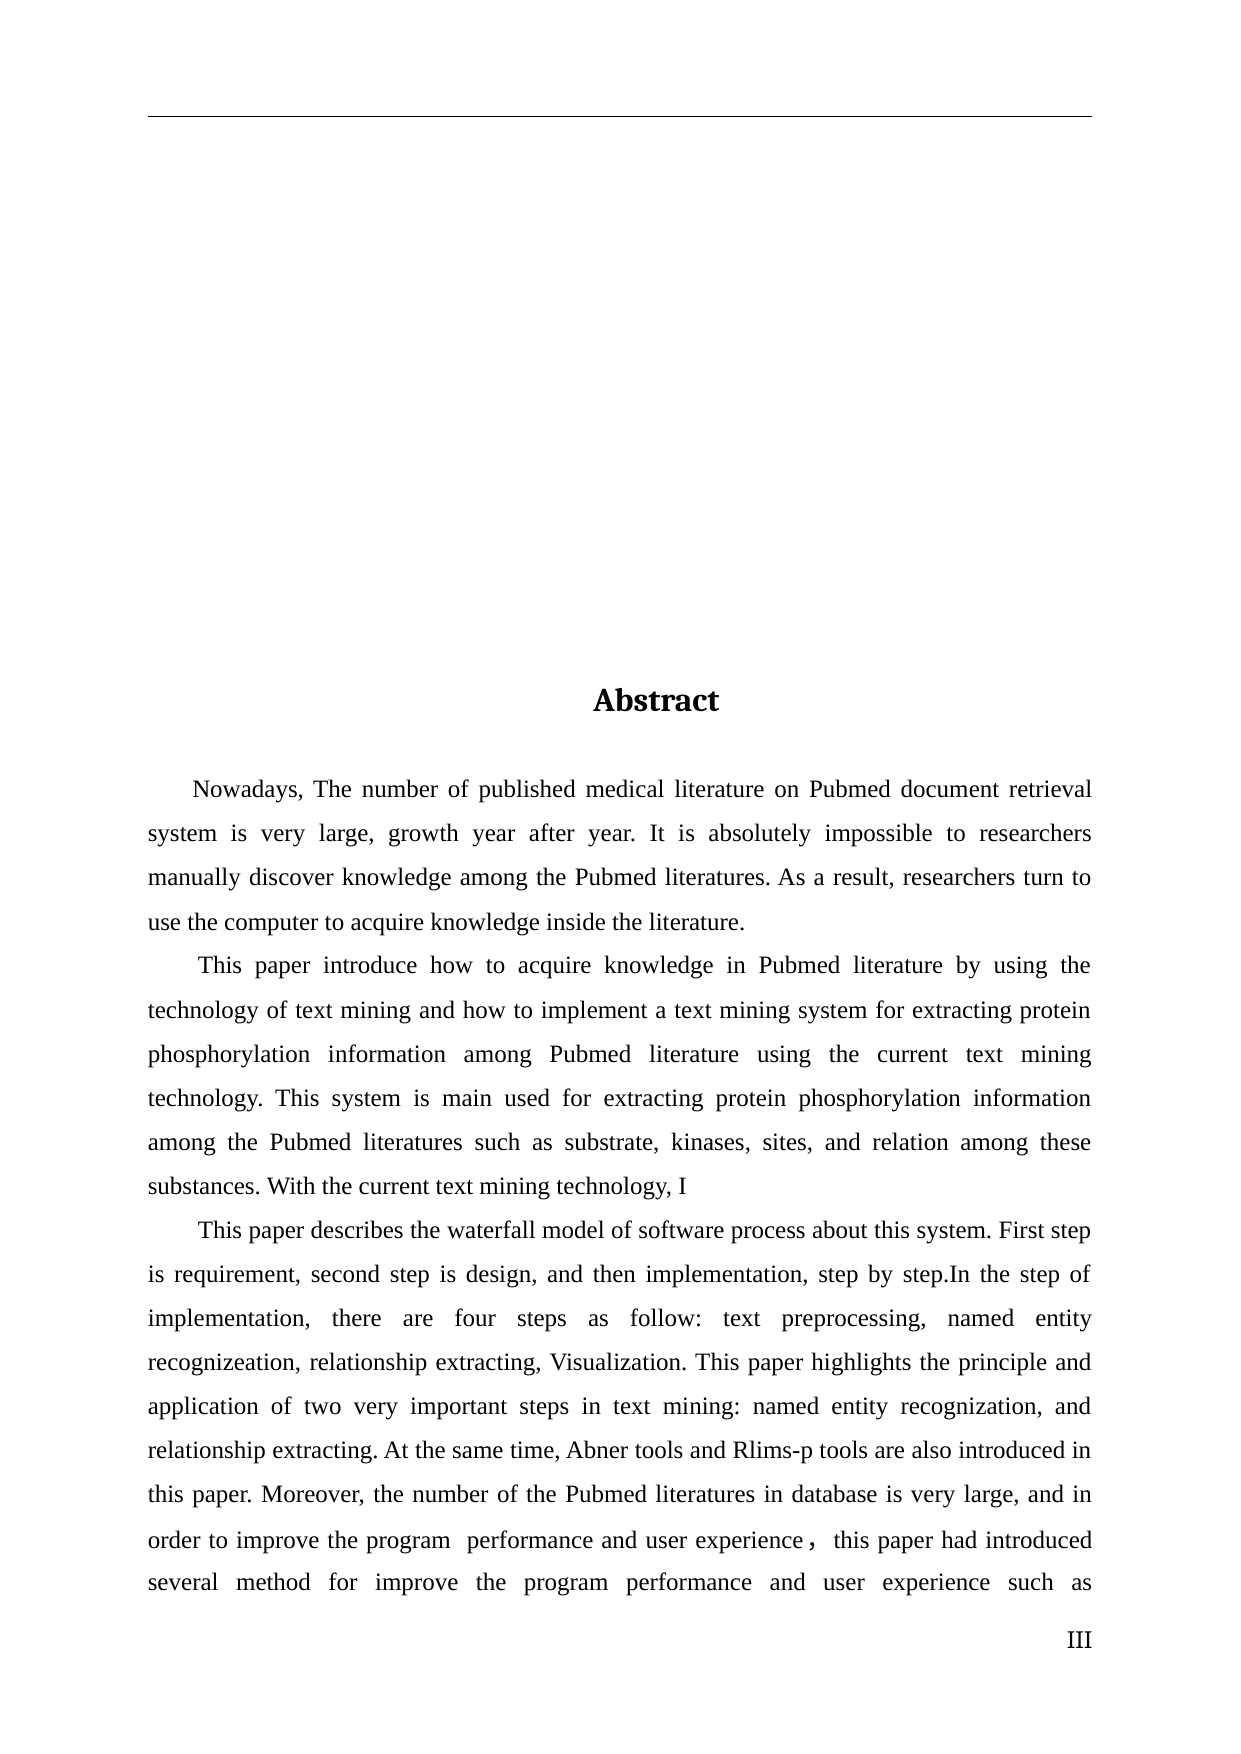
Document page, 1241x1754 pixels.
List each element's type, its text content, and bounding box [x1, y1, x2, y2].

text Nowadays, The number of published medical literature on Pubmed document retrieval system is very large, growth year after year. It is absolutely impossible to researchers manually discover knowledge among the Pubmed literatures. As a result, researchers turn to use the computer to acquire knowledge inside the literature. [148, 767, 1092, 943]
text This paper introduce how to acquire knowledge in Pubmed literature by using the technology of text mining and how to implement a text mining system for extracting protein phosphorylation information among Pubmed literature using the current text mining technology. This system is main used for extracting protein phosphorylation information among the Pubmed literatures such as substrate, kinases, sites, and relation among these substances. With the current text mining technology, I [148, 943, 1092, 1207]
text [148, 1207, 1092, 1604]
subtitle Abstract [148, 679, 1092, 723]
